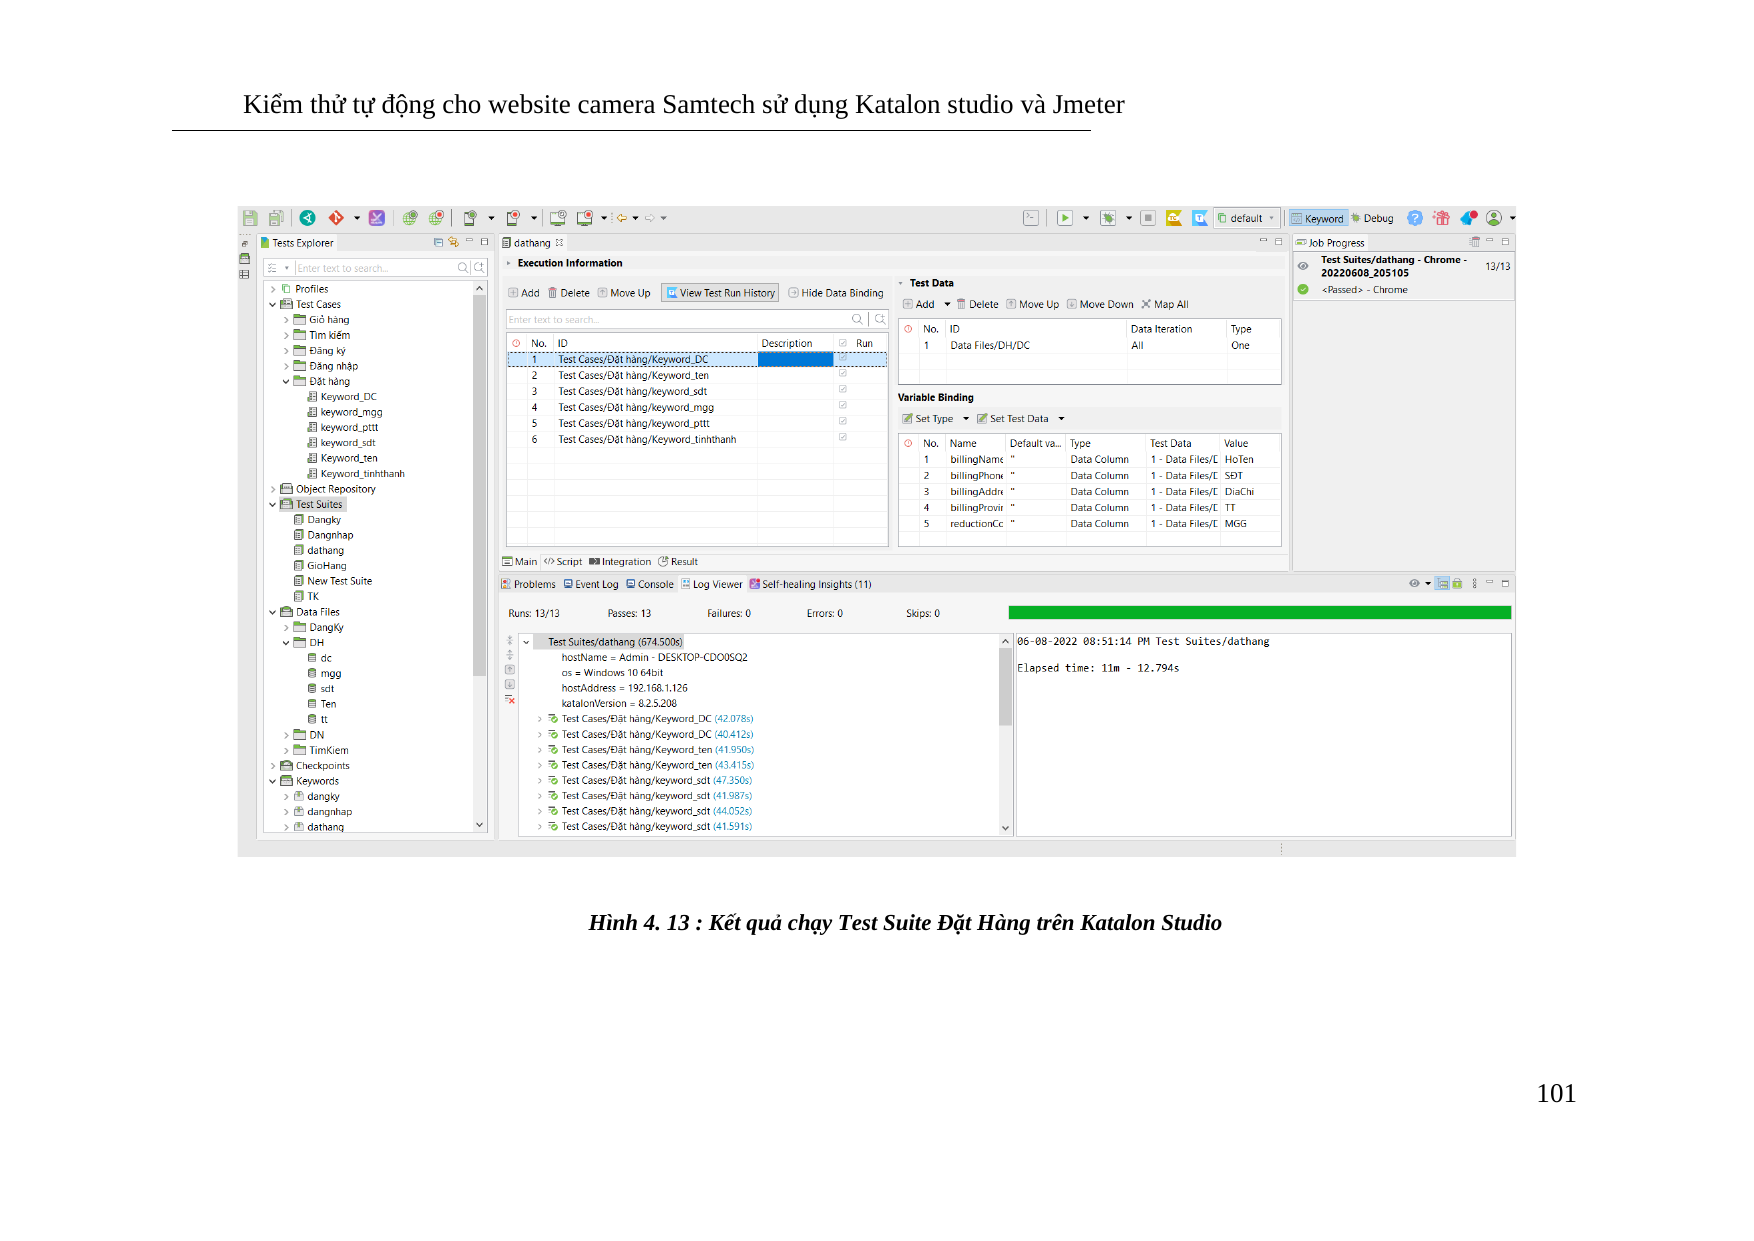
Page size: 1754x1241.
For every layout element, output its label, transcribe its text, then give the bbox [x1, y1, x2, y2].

text Hình 4. 13 : Kết quả chạy Test Suite Đặt Hàng trên Katalon Studio [177, 909, 1577, 936]
picture [237, 206, 1517, 857]
